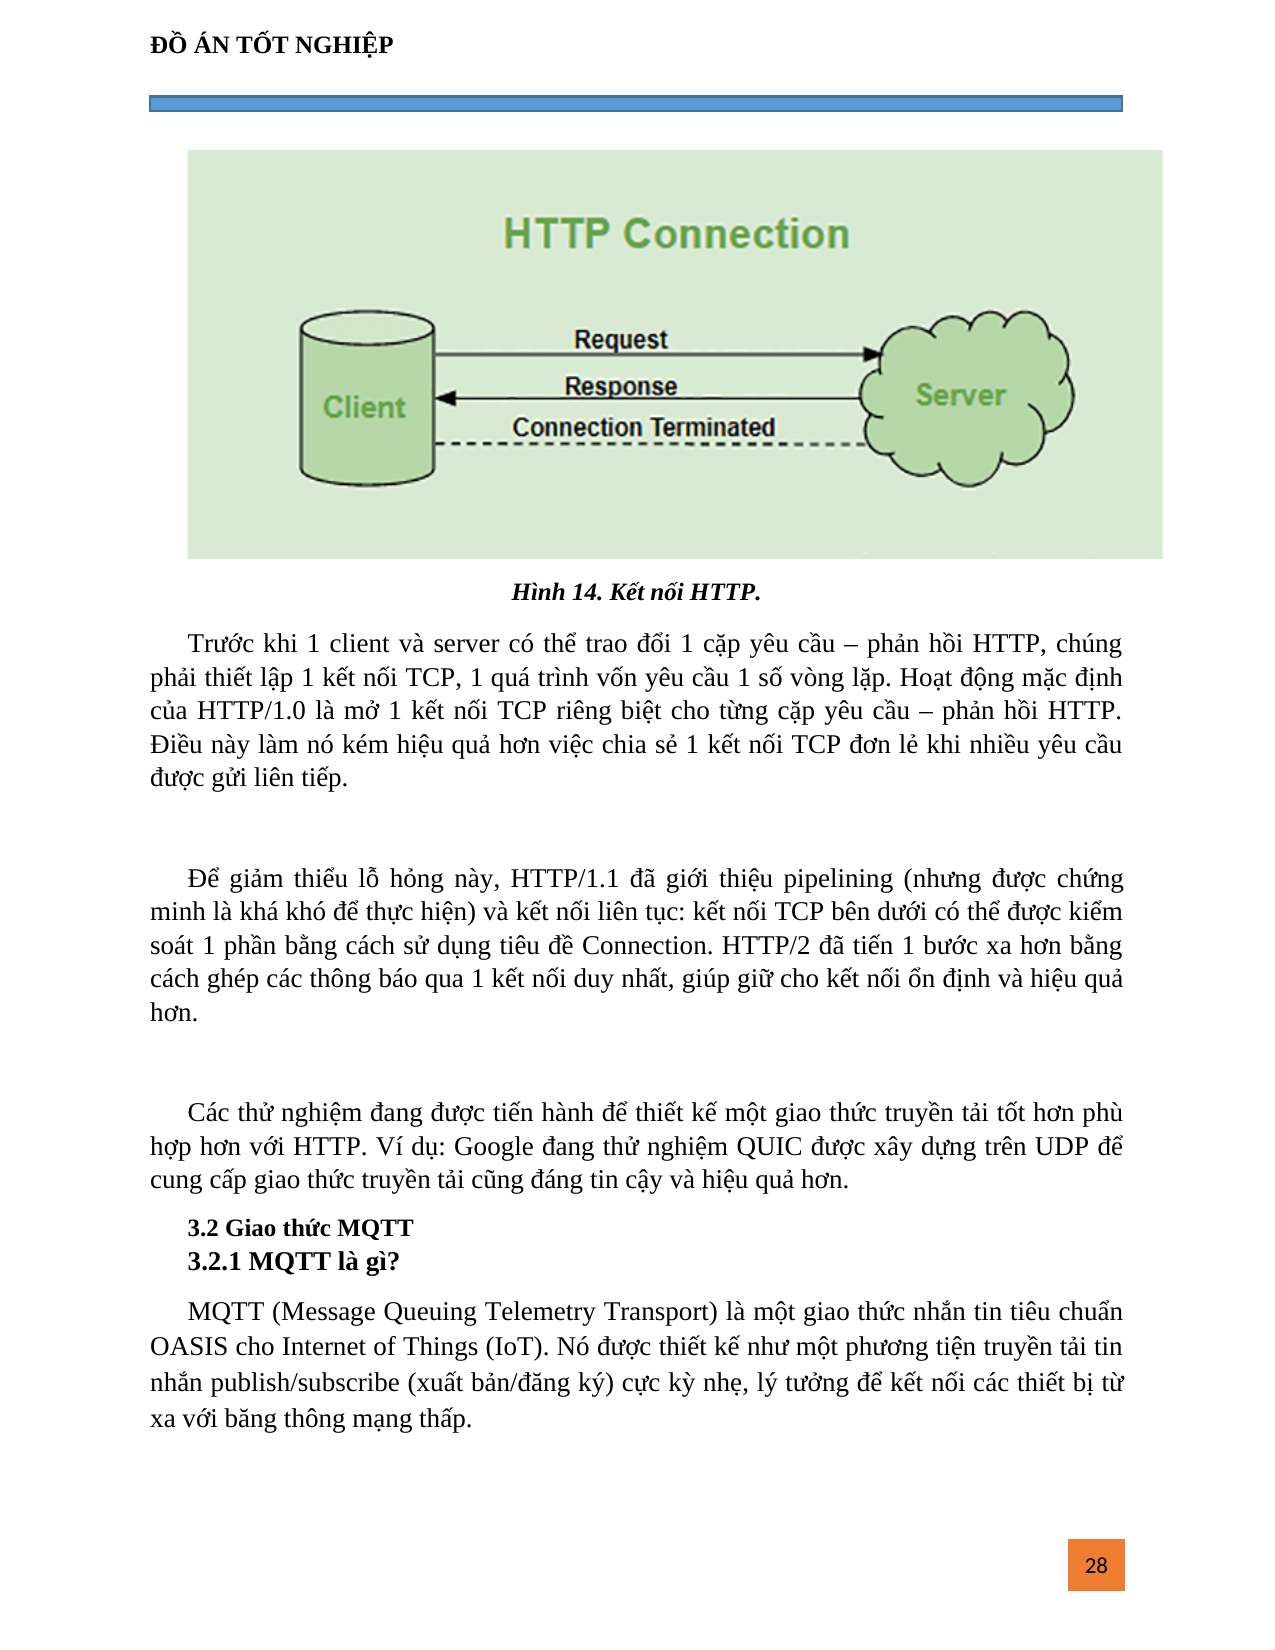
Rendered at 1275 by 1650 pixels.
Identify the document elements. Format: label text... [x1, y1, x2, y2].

text Trước khi 1 client và server có thể trao đổi 1 cặp yêu cầu – phản hồi HTTP, chúng phải thiết lập 1 kết nối TCP, 1 quá trình vốn yêu cầu 1 số vòng lặp. Hoạt động mặc định của HTTP/1.0 là mở 1 kết nối TCP riêng biệt cho từng cặp yêu cầu – phản hồi HTTP. Điều này làm nó kém hiệu quả hơn việc chia sẻ 1 kết nối TCP đơn lẻ khi nhiều yêu cầu được gửi liên tiếp. [150, 627, 1125, 792]
text MQTT (Message Queuing Telemetry Transport) là một giao thức nhắn tin tiêu chuẩn OASIS cho Internet of Things (IoT). Nó được thiết kế như một phương tiện truyền tải tin nhắn publish/subscribe (xuất bản/đăng ký) cực kỳ nhẹ, lý tưởng để kết nối các thiết bị từ xa với băng thông mạng thấp. [150, 1295, 1125, 1433]
picture [187, 150, 1163, 559]
subtitle 3.2 Giao thức MQTT [150, 1213, 1125, 1242]
text Để giảm thiểu lỗ hỏng này, HTTP/1.1 đã giới thiệu pipelining (nhưng được chứng minh là khá khó để thực hiện) và kết nối liên tục: kết nối TCP bên dưới có thể được kiểm soát 1 phần bằng cách sử dụng tiêu đề Connection. HTTP/2 đã tiến 1 bước xa hơn bằng cách ghép các thông báo qua 1 kết nối duy nhất, giúp giữ cho kết nối ổn định và hiệu quả hơn. [150, 862, 1125, 1027]
text 3.2.1 MQTT là gì? [150, 1244, 1125, 1276]
text Các thử nghiệm đang được tiến hành để thiết kế một giao thức truyền tải tốt hơn phù hợp hơn với HTTP. Ví dụ: Google đang thử nghiệm QUIC được xây dựng trên UDP để cung cấp giao thức truyền tải cũng đáng tin cậy và hiệu quả hơn. [150, 1096, 1125, 1194]
